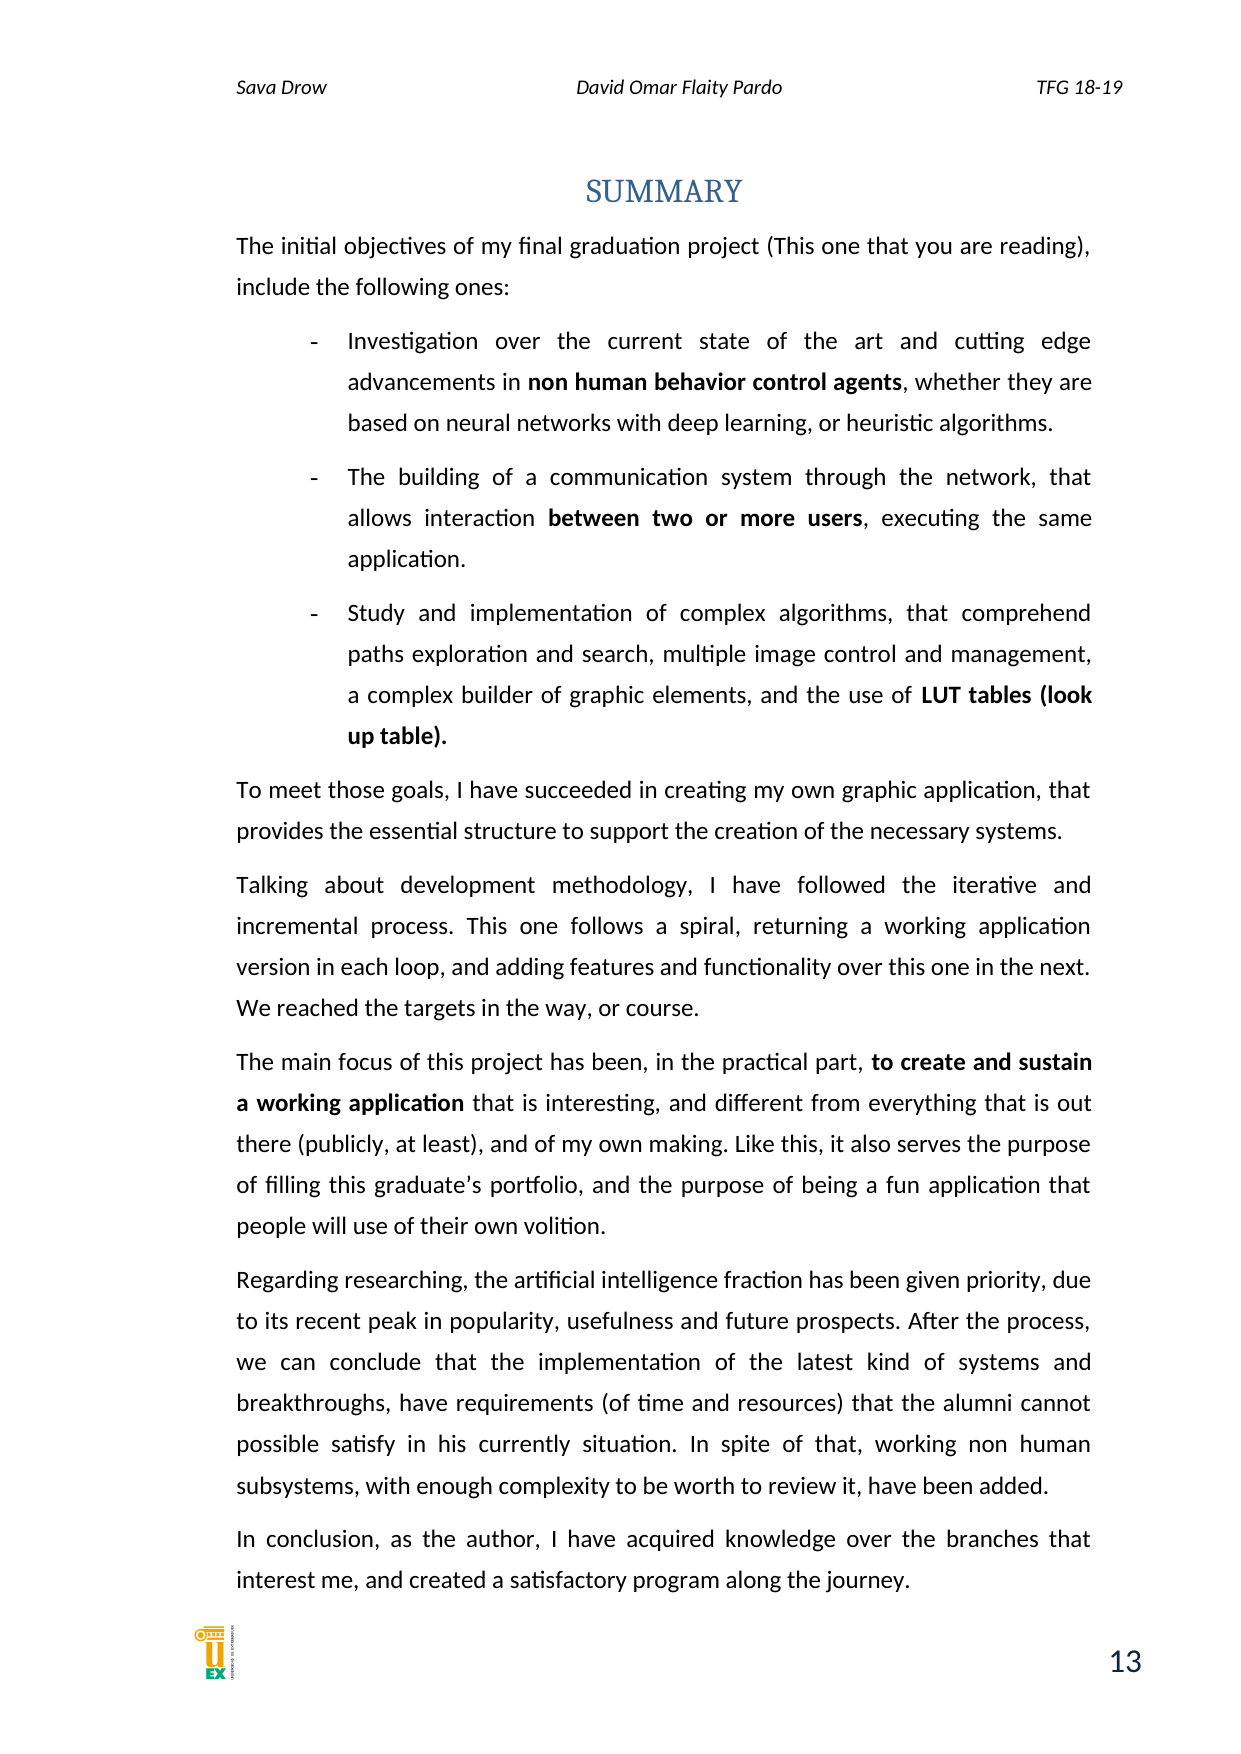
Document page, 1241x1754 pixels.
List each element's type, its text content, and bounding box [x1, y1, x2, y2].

text In conclusion, as the author, I have acquired knowledge over the branches that interest me, and created a satisfactory program along the journey. [236, 1523, 1092, 1595]
list The building of a communication system through the network, that allows interaction between two or more users, executing the same application. [310, 461, 1092, 574]
text Regarding researching, the artificial intelligence fraction has been given priority, due to its recent peak in popularity, usefulness and future prospects. After the process, we can conclude that the implementation of the latest kind of systems and breakthroughs, have requirements (of time and resources) that the alumni cannot possible satisfy in his currently situation. In spite of that, working non human subsystems, with enough complexity to be worth to review it, have been added. [236, 1264, 1092, 1500]
subtitle SUMMARY [236, 173, 1092, 211]
text Talking about development methodology, I have followed the iterative and incremental process. This one follows a spiral, returning a working application version in each loop, and adding features and functionality over this one in the next. We reached the targets in the way, or course. [236, 869, 1092, 1023]
text The initial objectives of my final graduation project (This one that you are reading), include the following ones: [236, 230, 1092, 302]
list Investigation over the current state of the art and cutting edge advancements in non human behavior control agents, whether they are based on neural networks with deep learning, or heuristic algorithms. [310, 325, 1092, 438]
list Study and implementation of complex algorithms, that comprehend paths exploration and search, multiple image control and management, a complex builder of graphic elements, and the use of LUT tables (look up table). [310, 597, 1092, 751]
picture [194, 1624, 237, 1680]
text To meet those goals, I have succeeded in creating my own graphic application, that provides the essential structure to support the creation of the necessary systems. [236, 774, 1092, 846]
text The main focus of this project has been, in the practical part, to create and sustain a working application that is interesting, and different from everything that is out there (publicly, at least), and of my own making. Like this, it also serves the purpose of filling this graduate’s portfolio, and the purpose of being a fun application that people will use of their own volition. [236, 1046, 1092, 1241]
